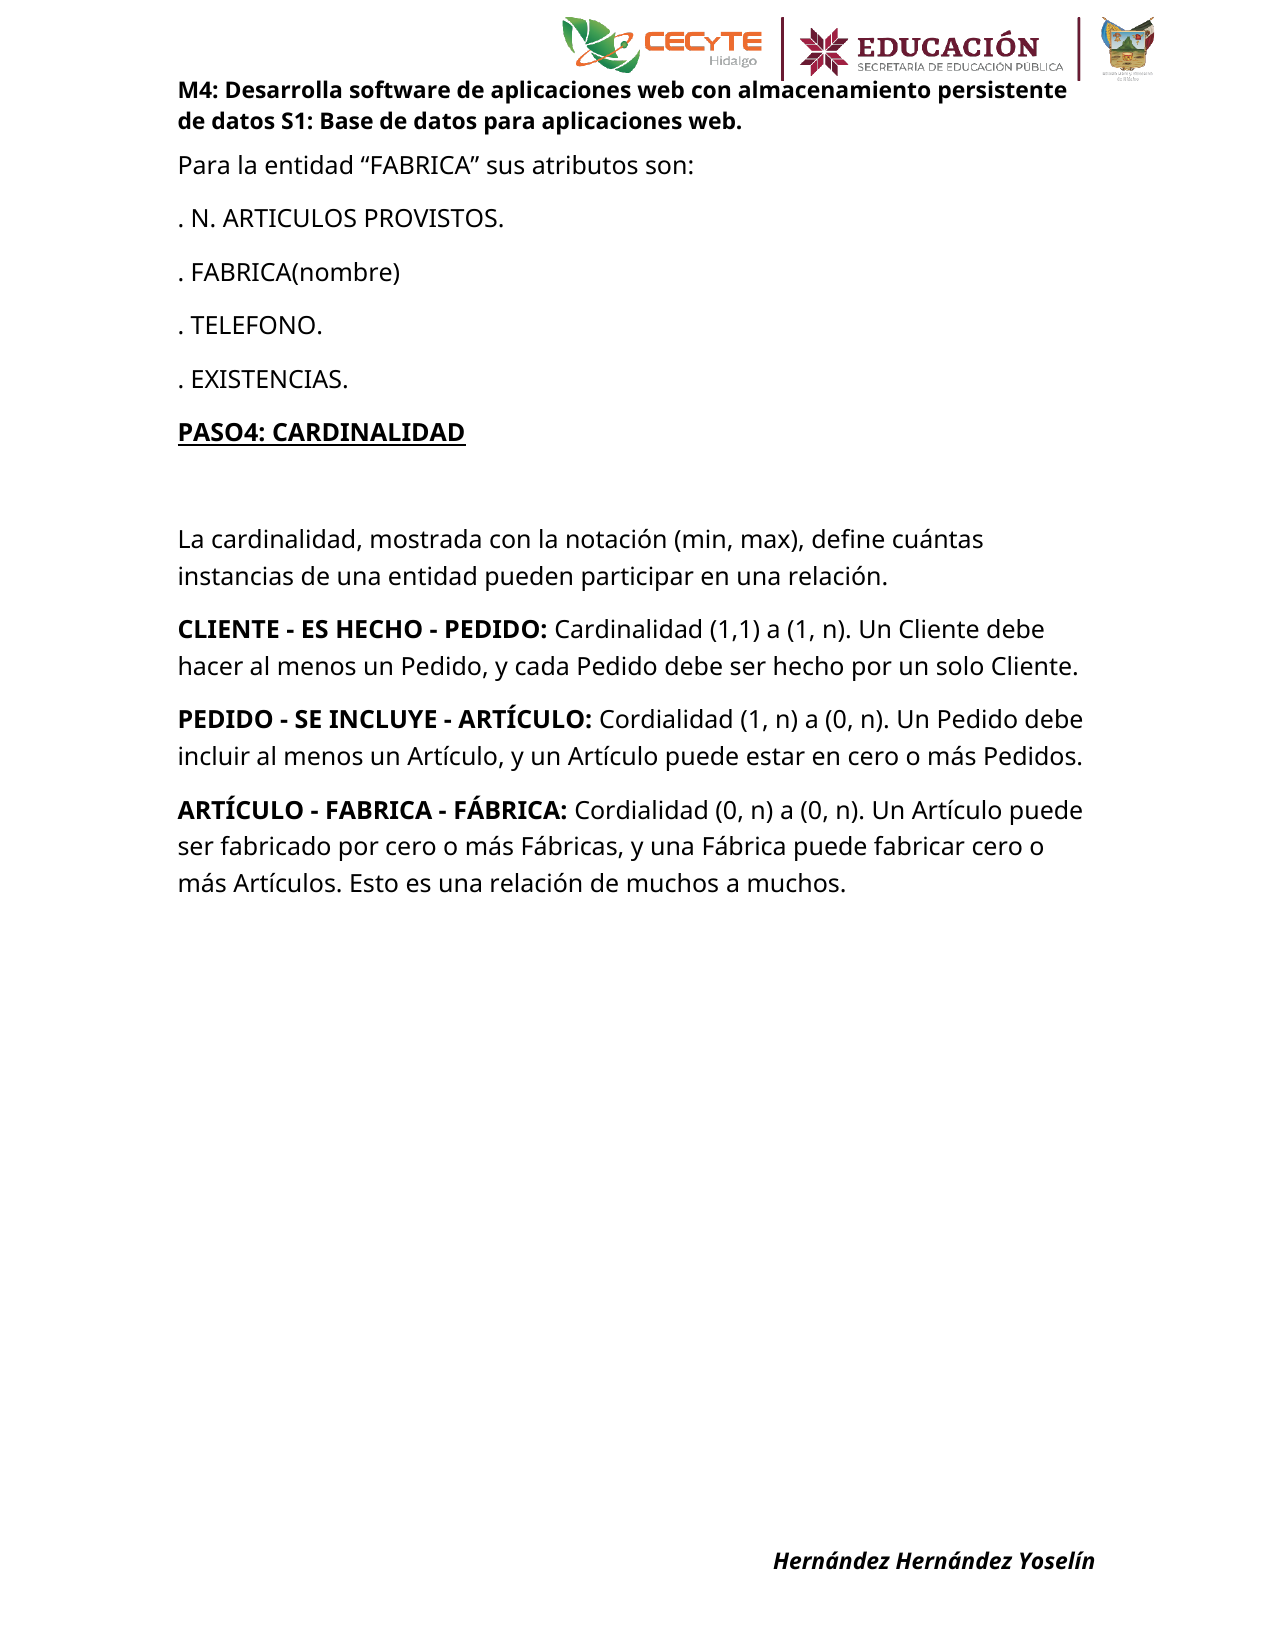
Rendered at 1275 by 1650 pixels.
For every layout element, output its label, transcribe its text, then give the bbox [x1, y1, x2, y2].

text . FABRICA(nombre) [177, 254, 1098, 288]
text PEDIDO - SE INCLUYE - ARTÍCULO: Cordialidad (1, n) a (0, n). Un Pedido debe incluir al menos un Artículo, y un Artículo puede estar en cero o más Pedidos. [177, 702, 1098, 773]
text CLIENTE - ES HECHO - PEDIDO: Cardinalidad (1,1) a (1, n). Un Cliente debe hacer al menos un Pedido, y cada Pedido debe ser hecho por un solo Cliente. [177, 612, 1098, 683]
text . TELEFONO. [177, 308, 1098, 342]
text PASO4: CARDINALIDAD [177, 415, 1098, 449]
text . N. ARTICULOS PROVISTOS. [177, 201, 1098, 235]
text La cardinalidad, mostrada con la notación (min, max), define cuántas instancias de una entidad pueden participar en una relación. [177, 522, 1098, 592]
text Para la entidad “FABRICA” sus atributos son: [177, 148, 1098, 182]
text ARTÍCULO - FABRICA - FÁBRICA: Cordialidad (0, n) a (0, n). Un Artículo puede ser fabricado por cero o más Fábricas, y una Fábrica puede fabricar cero o más Artículos. Esto es una relación de muchos a muchos. [177, 792, 1098, 900]
picture [545, 0, 1177, 93]
text . EXISTENCIAS. [177, 361, 1098, 395]
